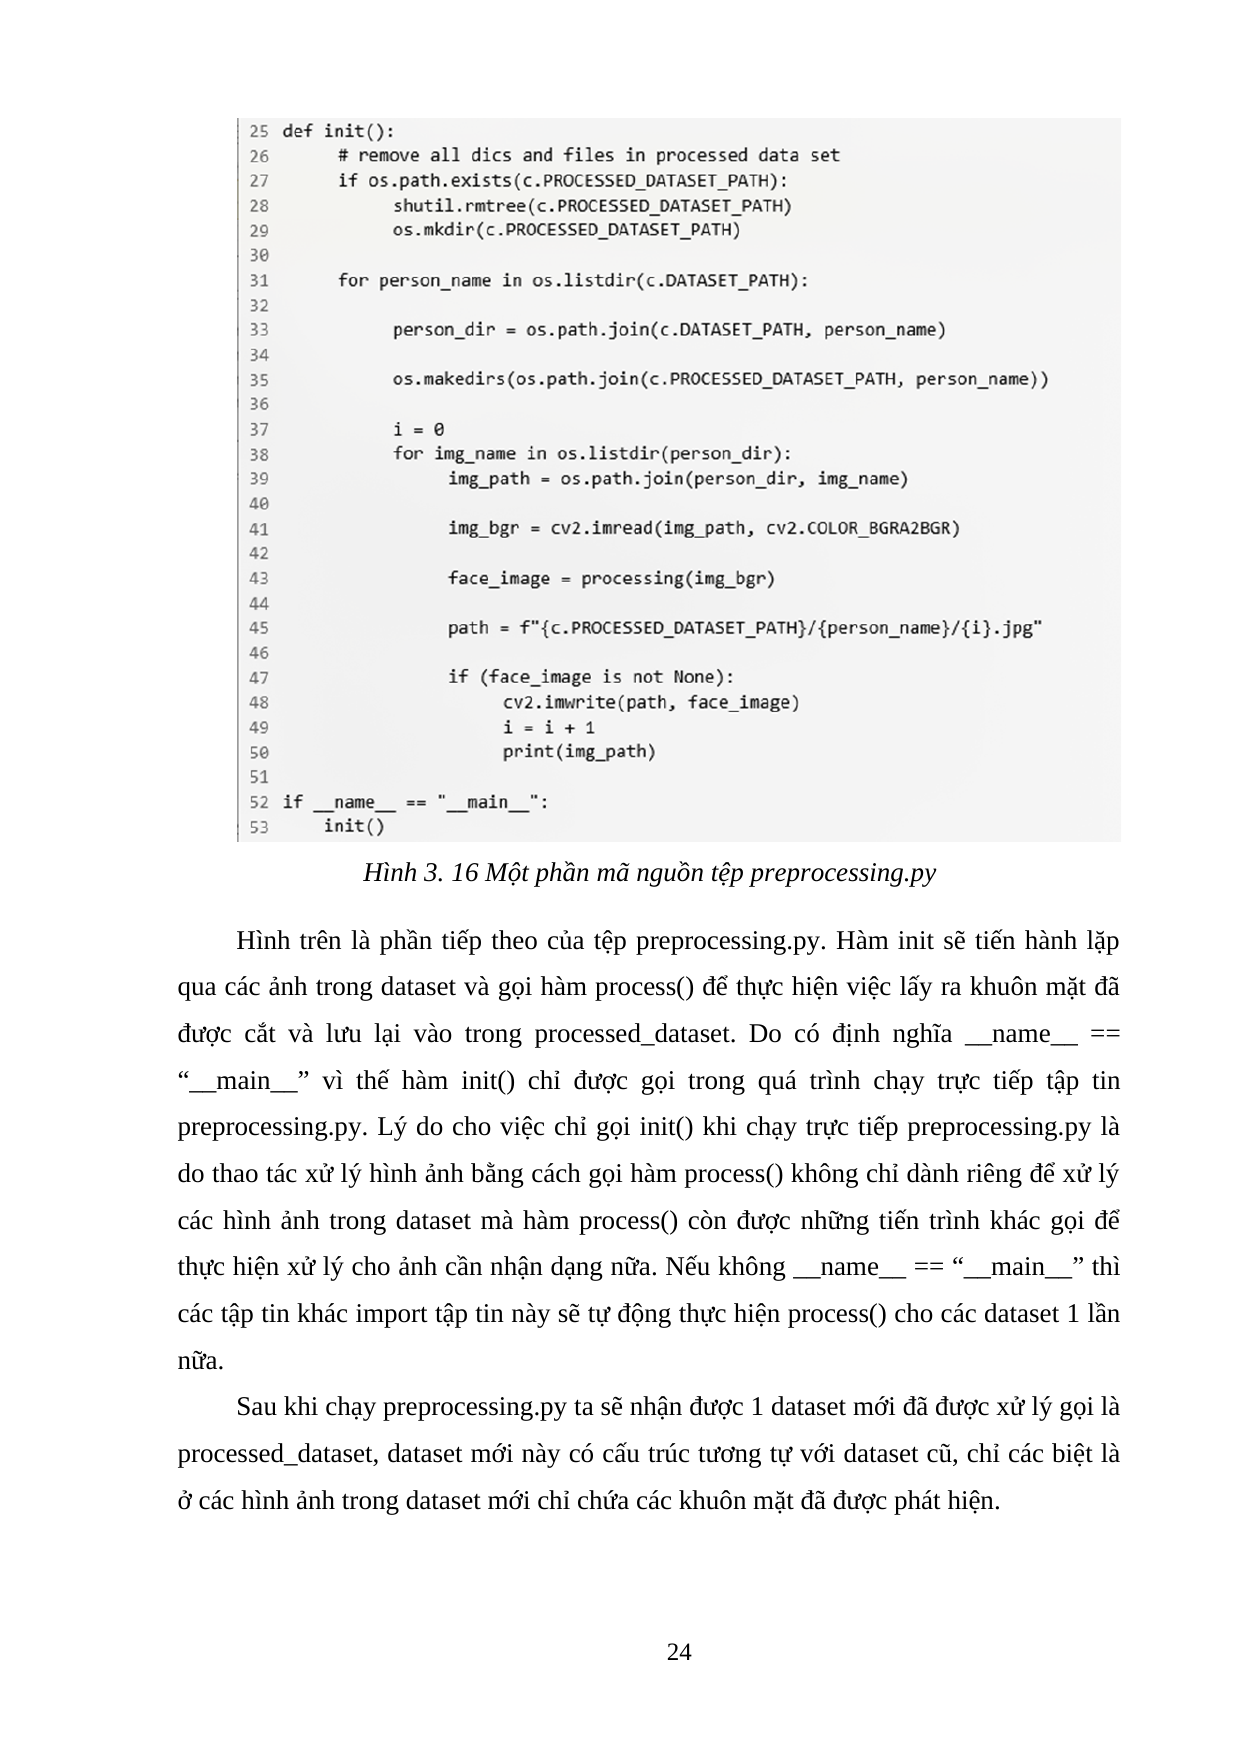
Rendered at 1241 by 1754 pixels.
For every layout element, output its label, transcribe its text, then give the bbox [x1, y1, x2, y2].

text Hình 3. 16 Một phần mã nguồn tệp preprocessing.py [177, 856, 1122, 887]
picture [237, 118, 1122, 842]
text Hình trên là phần tiếp theo của tệp preprocessing.py. Hàm init sẽ tiến hành lặp qua các ảnh trong dataset và gọi hàm process() để thực hiện việc lấy ra khuôn mặt đã được cắt và lưu lại vào trong processed_dataset. Do có định nghĩa __name__ == “__main__” vì thế hàm init() chỉ được gọi trong quá trình chạy trực tiếp tập tin preprocessing.py. Lý do cho việc chỉ gọi init() khi chạy trực tiếp preprocessing.py là do thao tác xử lý hình ảnh bằng cách gọi hàm process() không chỉ dành riêng để xử lý các hình ảnh trong dataset mà hàm process() còn được những tiến trình khác gọi để thực hiện xử lý cho ảnh cần nhận dạng nữa. Nếu không __name__ == “__main__” thì các tập tin khác import tập tin này sẽ tự động thực hiện process() cho các dataset 1 lần nữa. [177, 924, 1122, 1375]
text Sau khi chạy preprocessing.py ta sẽ nhận được 1 dataset mới đã được xử lý gọi là processed_dataset, dataset mới này có cấu trúc tương tự với dataset cũ, chỉ các biệt là ở các hình ảnh trong dataset mới chỉ chứa các khuôn mặt đã được phát hiện. [177, 1391, 1122, 1515]
